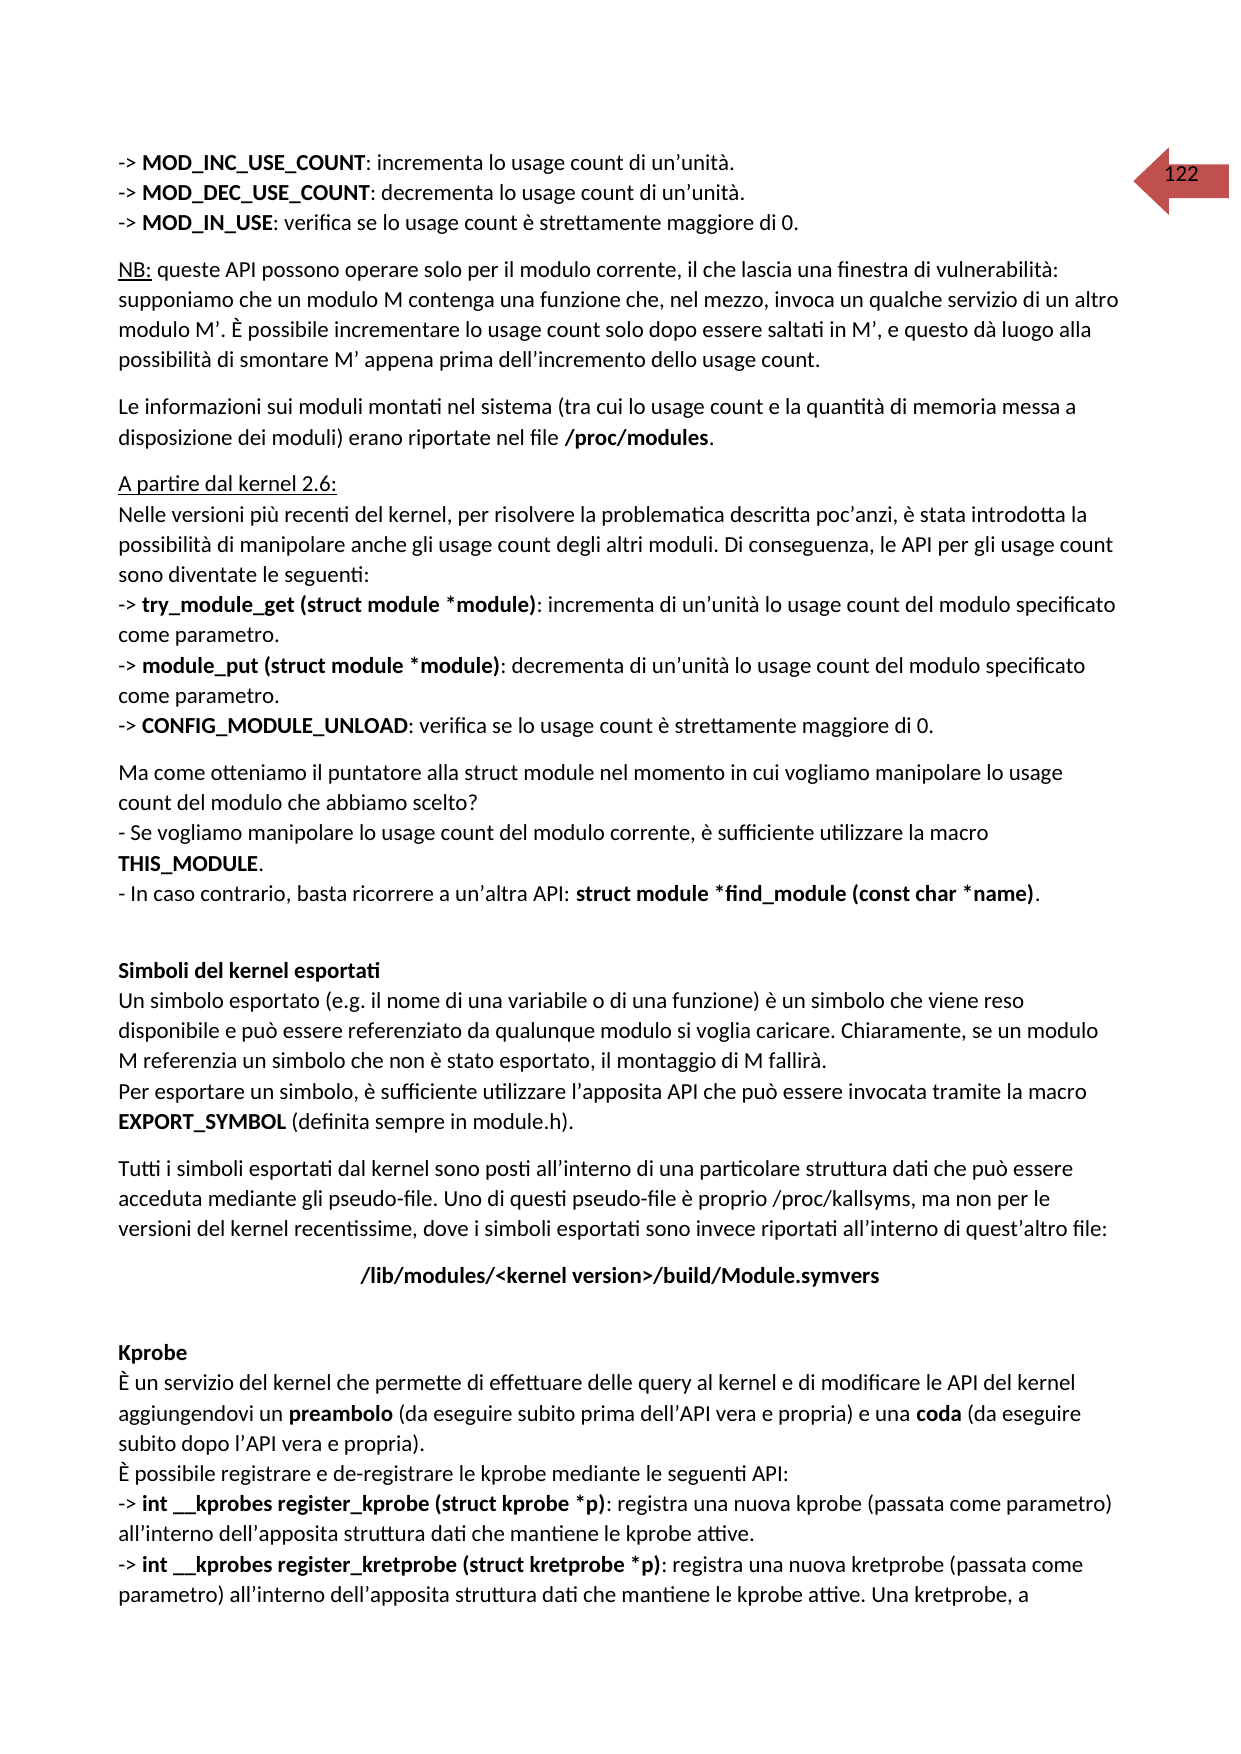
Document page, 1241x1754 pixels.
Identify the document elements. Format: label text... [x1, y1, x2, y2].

text Simboli del kernel esportati Un simbolo esportato (e.g. il nome di una variabile o di una funzione) è un simbolo che viene reso disponibile e può essere referenziato da qualunque modulo si voglia caricare. Chiaramente, se un modulo M referenzia un simbolo che non è stato esportato, il montaggio di M fallirà. Per esportare un simbolo, è sufficiente utilizzare l’apposita API che può essere invocata tramite la macro EXPORT_SYMBOL (definita sempre in module.h). [118, 926, 1122, 1135]
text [118, 1308, 1122, 1608]
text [118, 148, 1122, 236]
text A partire dal kernel 2.6: Nelle versioni più recenti del kernel, per risolvere la problematica descritta poc’anzi, è stata introdotta la possibilità di manipolare anche gli usage count degli altri moduli. Di conseguenza, le API per gli usage count sono diventate le seguenti: -> try_module_get (struct module *module): incrementa di un’unità lo usage count del modulo specificato come parametro. -> module_put (struct module *module): decrementa di un’unità lo usage count del modulo specificato come parametro. -> CONFIG_MODULE_UNLOAD: verifica se lo usage count è strettamente maggiore di 0. [118, 469, 1122, 739]
text /lib/modules/<kernel version>/build/Module.symvers [118, 1261, 1122, 1289]
text Tutti i simboli esportati dal kernel sono posti all’interno di una particolare struttura dati che può essere acceduta mediante gli pseudo-file. Uno di questi pseudo-file è proprio /proc/kallsyms, ma non per le versioni del kernel recentissime, dove i simboli esportati sono invece riportati all’interno di quest’altro file: [118, 1154, 1122, 1242]
text Le informazioni sui moduli montati nel sistema (tra cui lo usage count e la quantità di memoria messa a disposizione dei moduli) erano riportate nel file /proc/modules. [118, 392, 1122, 451]
text Ma come otteniamo il puntatore alla struct module nel momento in cui vogliamo manipolare lo usage count del modulo che abbiamo scelto? - Se vogliamo manipolare lo usage count del modulo corrente, è sufficiente utilizzare la macro THIS_MODULE. - In caso contrario, basta ricorrere a un’altra API: struct module *find_module (const char *name). [118, 758, 1122, 907]
text NB: queste API possono operare solo per il modulo corrente, il che lascia una finestra di vulnerabilità: supponiamo che un modulo M contenga una funzione che, nel mezzo, invoca un qualche servizio di un altro modulo M’. È possibile incrementare lo usage count solo dopo essere saltati in M’, e questo dà luogo alla possibilità di smontare M’ appena prima dell’incremento dello usage count. [118, 255, 1122, 373]
